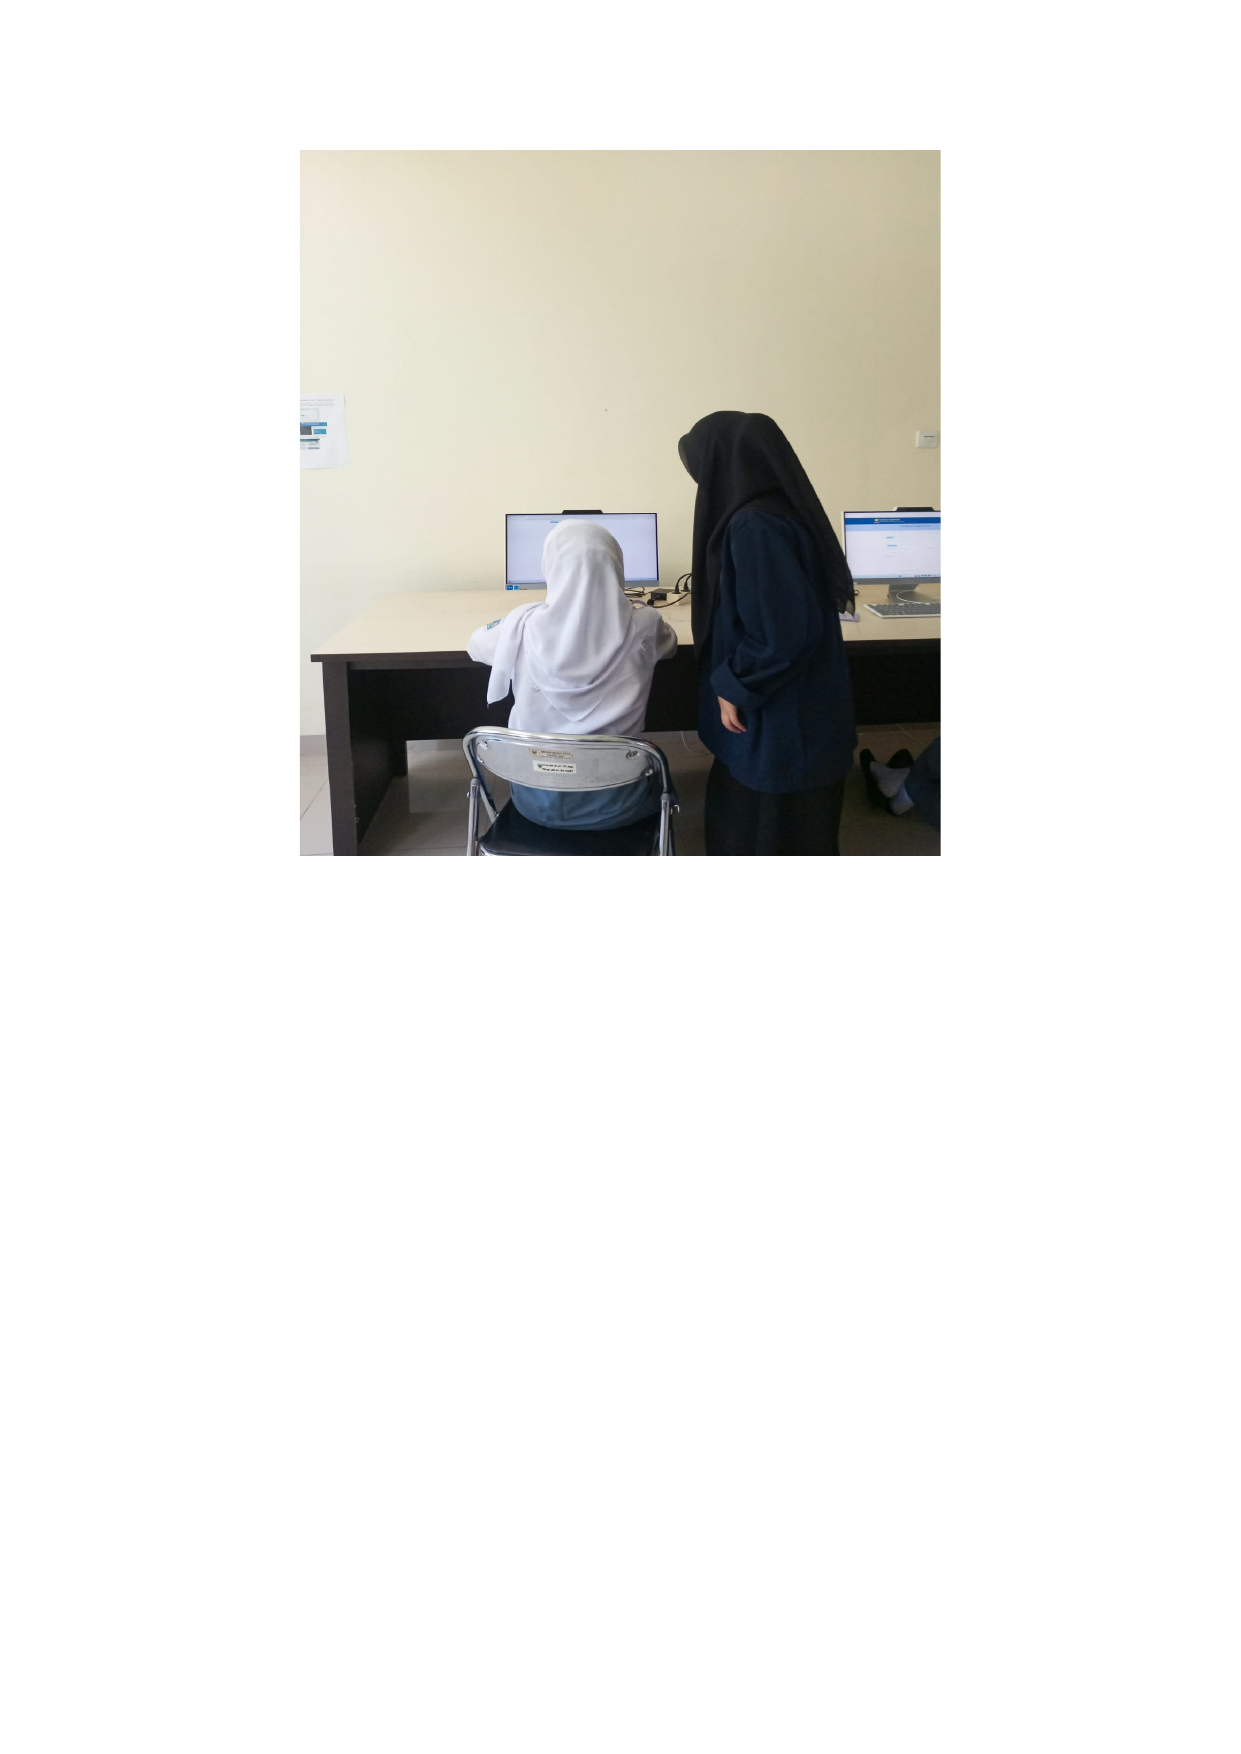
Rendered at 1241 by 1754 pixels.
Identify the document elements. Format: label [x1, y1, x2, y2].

picture [299, 150, 941, 856]
